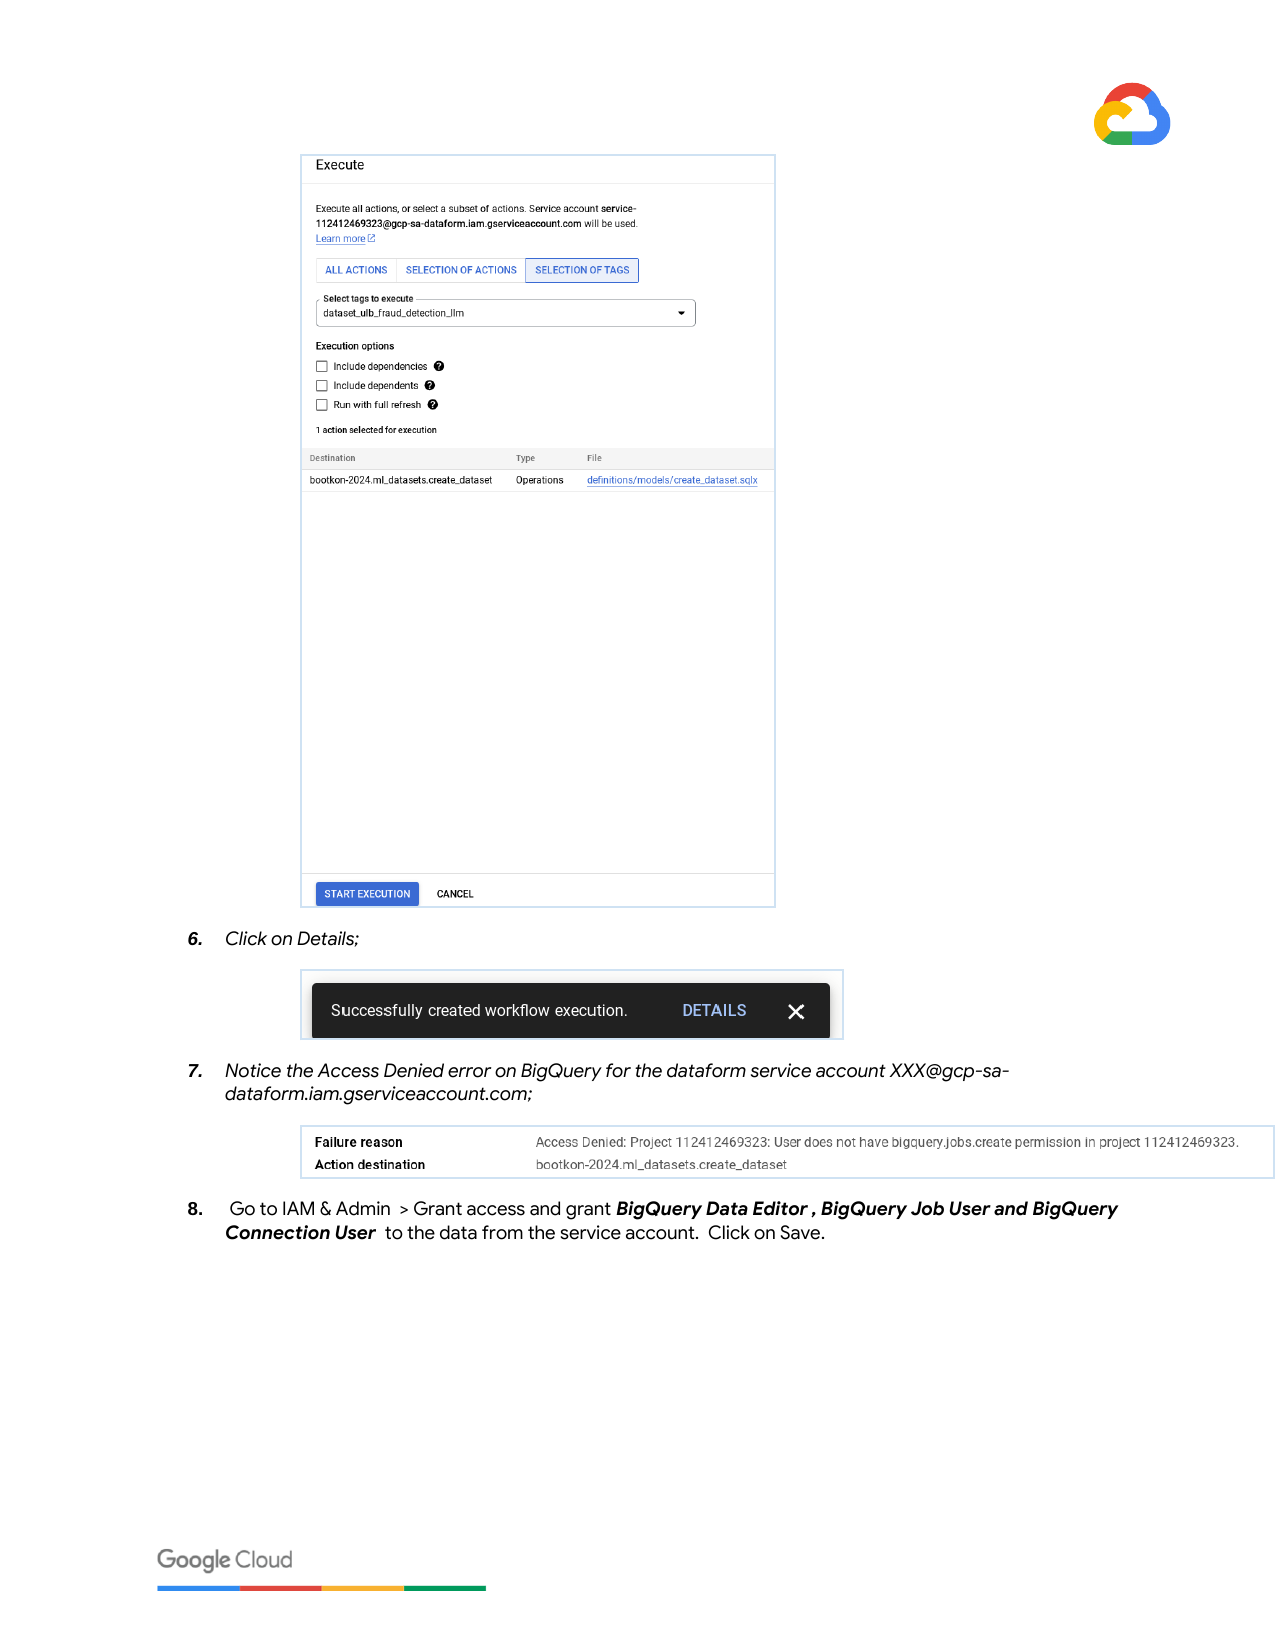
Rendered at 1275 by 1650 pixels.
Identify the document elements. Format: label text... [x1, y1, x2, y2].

list Notice the Access Denied error on BigQuery for the dataform service account XXX@gcp-sa-dataform.iam.gserviceaccount.com; [187, 1059, 1125, 1106]
list Click on Details; [187, 927, 1125, 950]
list Go to IAM & Admin > Grant access and grant BigQuery Data Editor , BigQuery Job User and BigQuery Connection User to the data from the service account. Click on Save. [187, 1198, 1125, 1244]
picture [302, 156, 774, 906]
picture [1092, 75, 1172, 155]
picture [302, 971, 842, 1038]
picture [150, 1544, 492, 1591]
picture [302, 1127, 1273, 1177]
